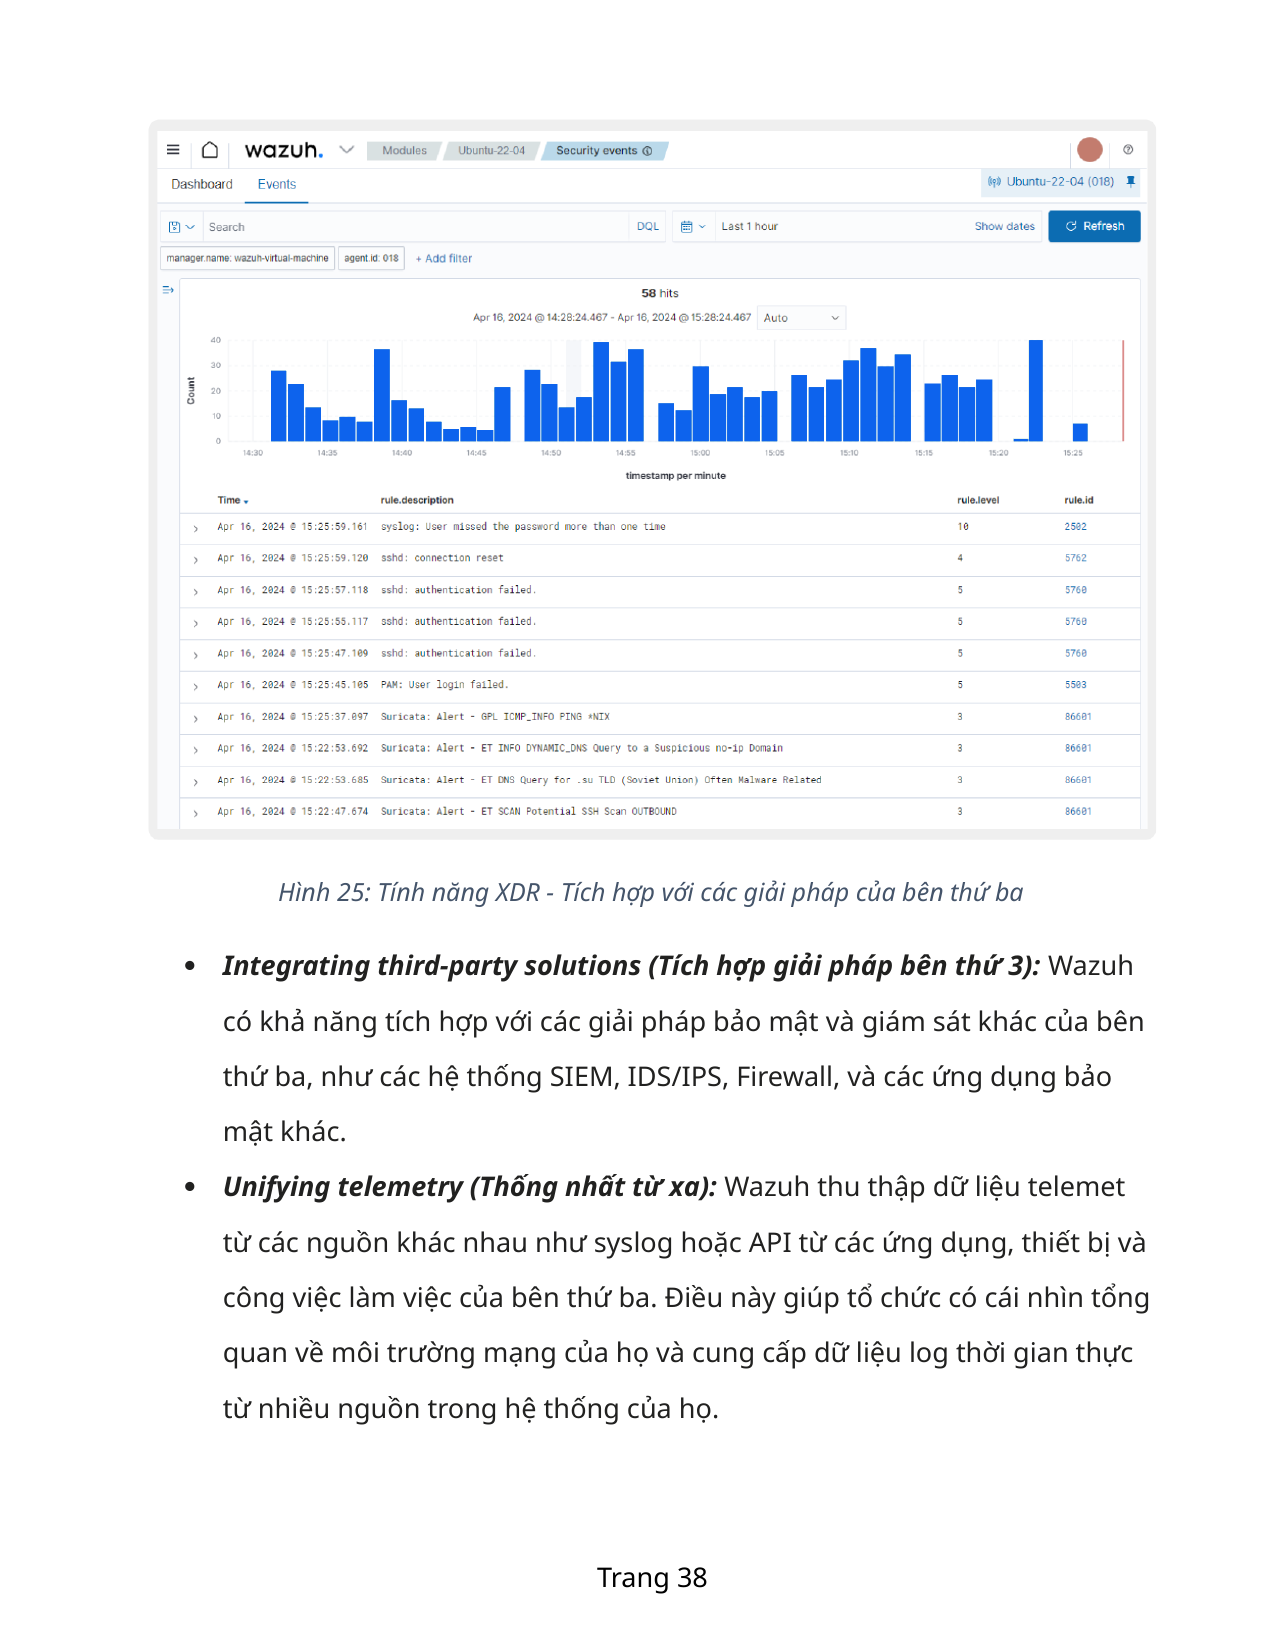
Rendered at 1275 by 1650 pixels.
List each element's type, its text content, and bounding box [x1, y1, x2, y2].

list Integrating third-party solutions (Tích hợp giải pháp bên thứ 3): Wazuh có khả năng tích hợp với các giải pháp bảo mật và giám sát khác của bên thứ ba, như các hệ thống SIEM, IDS/IPS, Firewall, và các ứng dụng bảo mật khác. [185, 947, 1157, 1149]
list Unifying telemetry (Thống nhất từ xa): Wazuh thu thập dữ liệu telemet từ các nguồn khác nhau như syslog hoặc API từ các ứng dụng, thiết bị và công việc làm việc của bên thứ ba. Điều này giúp tổ chức có cái nhìn tổng quan về môi trường mạng của họ và cung cấp dữ liệu log thời gian thực từ nhiều nguồn trong hệ thống của họ. [185, 1168, 1157, 1426]
picture [147, 118, 1157, 840]
